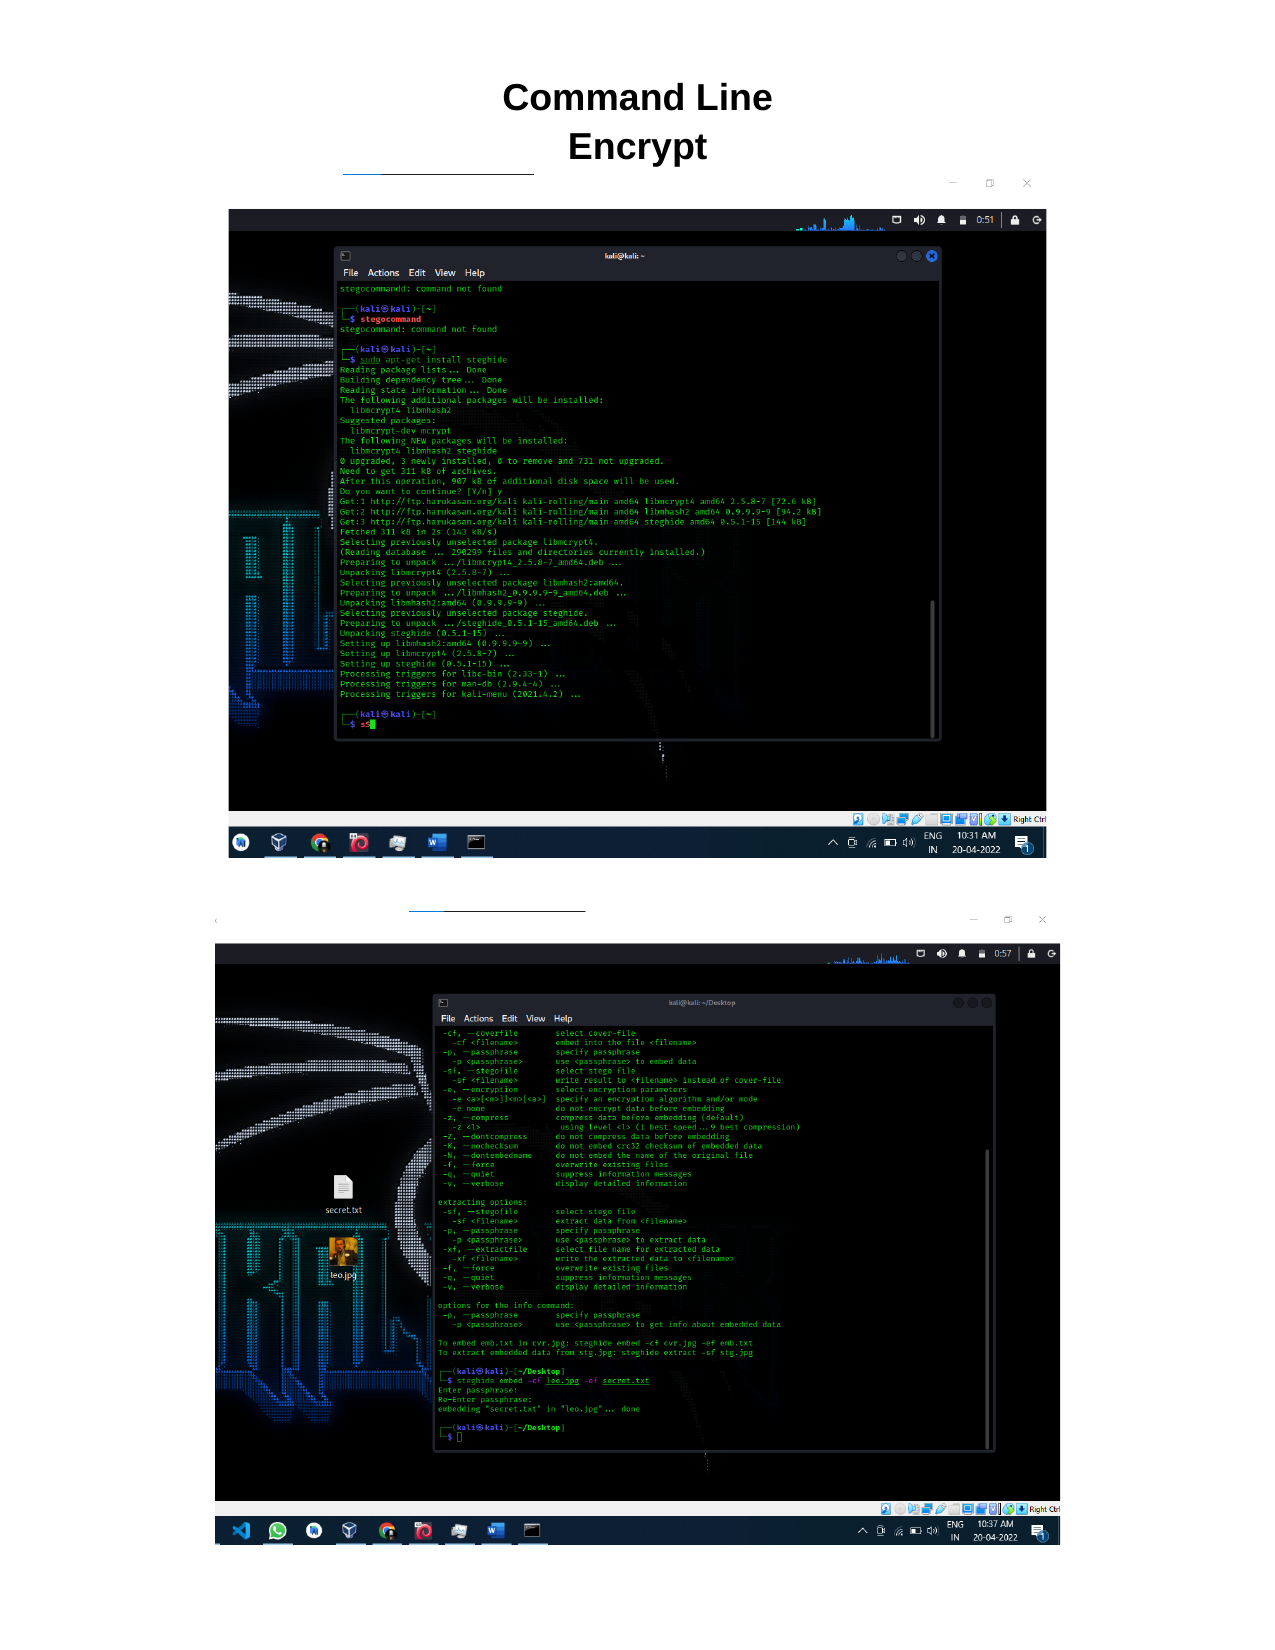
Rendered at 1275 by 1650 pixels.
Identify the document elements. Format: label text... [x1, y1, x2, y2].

text Encrypt [75, 124, 1200, 168]
picture [228, 174, 1047, 858]
picture [215, 911, 1060, 1545]
text Command Line [75, 75, 1200, 118]
